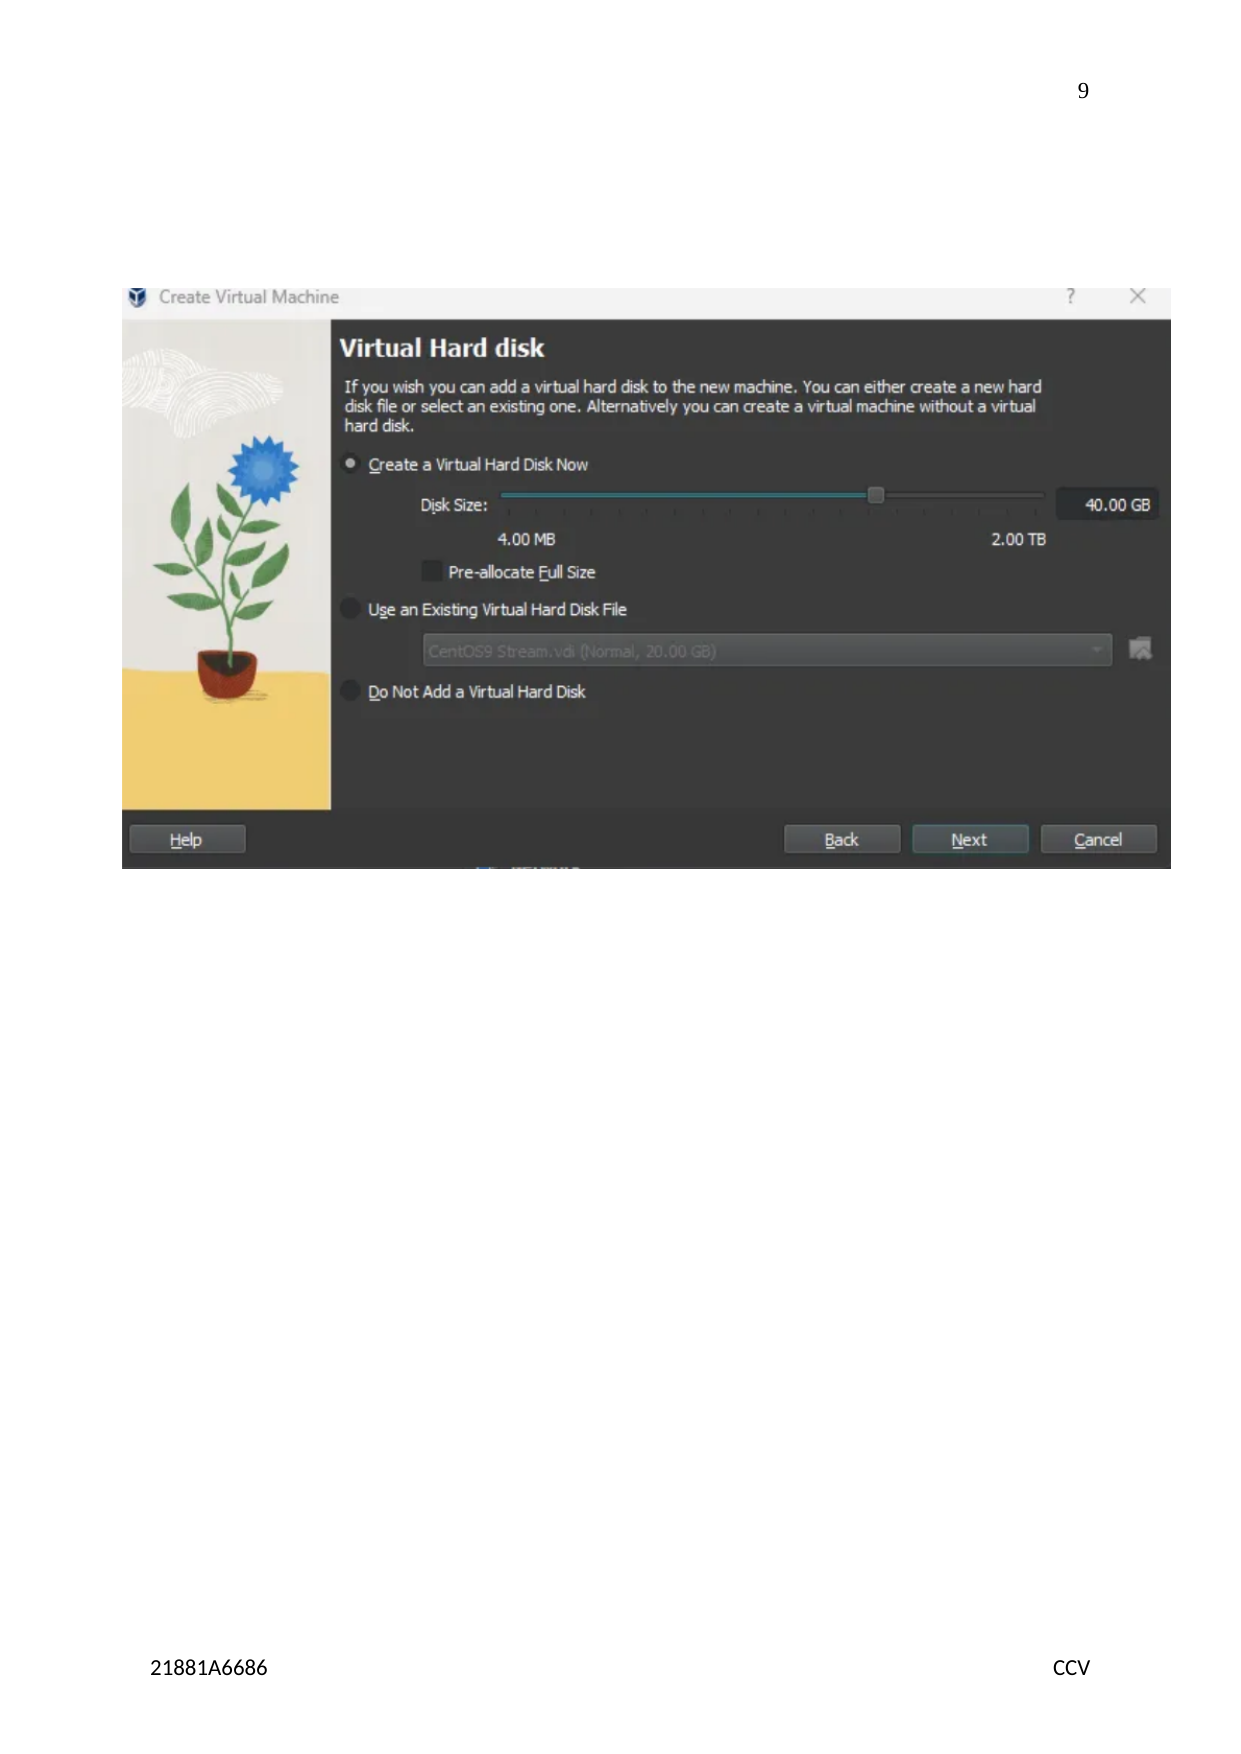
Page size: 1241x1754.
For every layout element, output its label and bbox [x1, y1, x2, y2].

picture [120, 285, 1171, 869]
